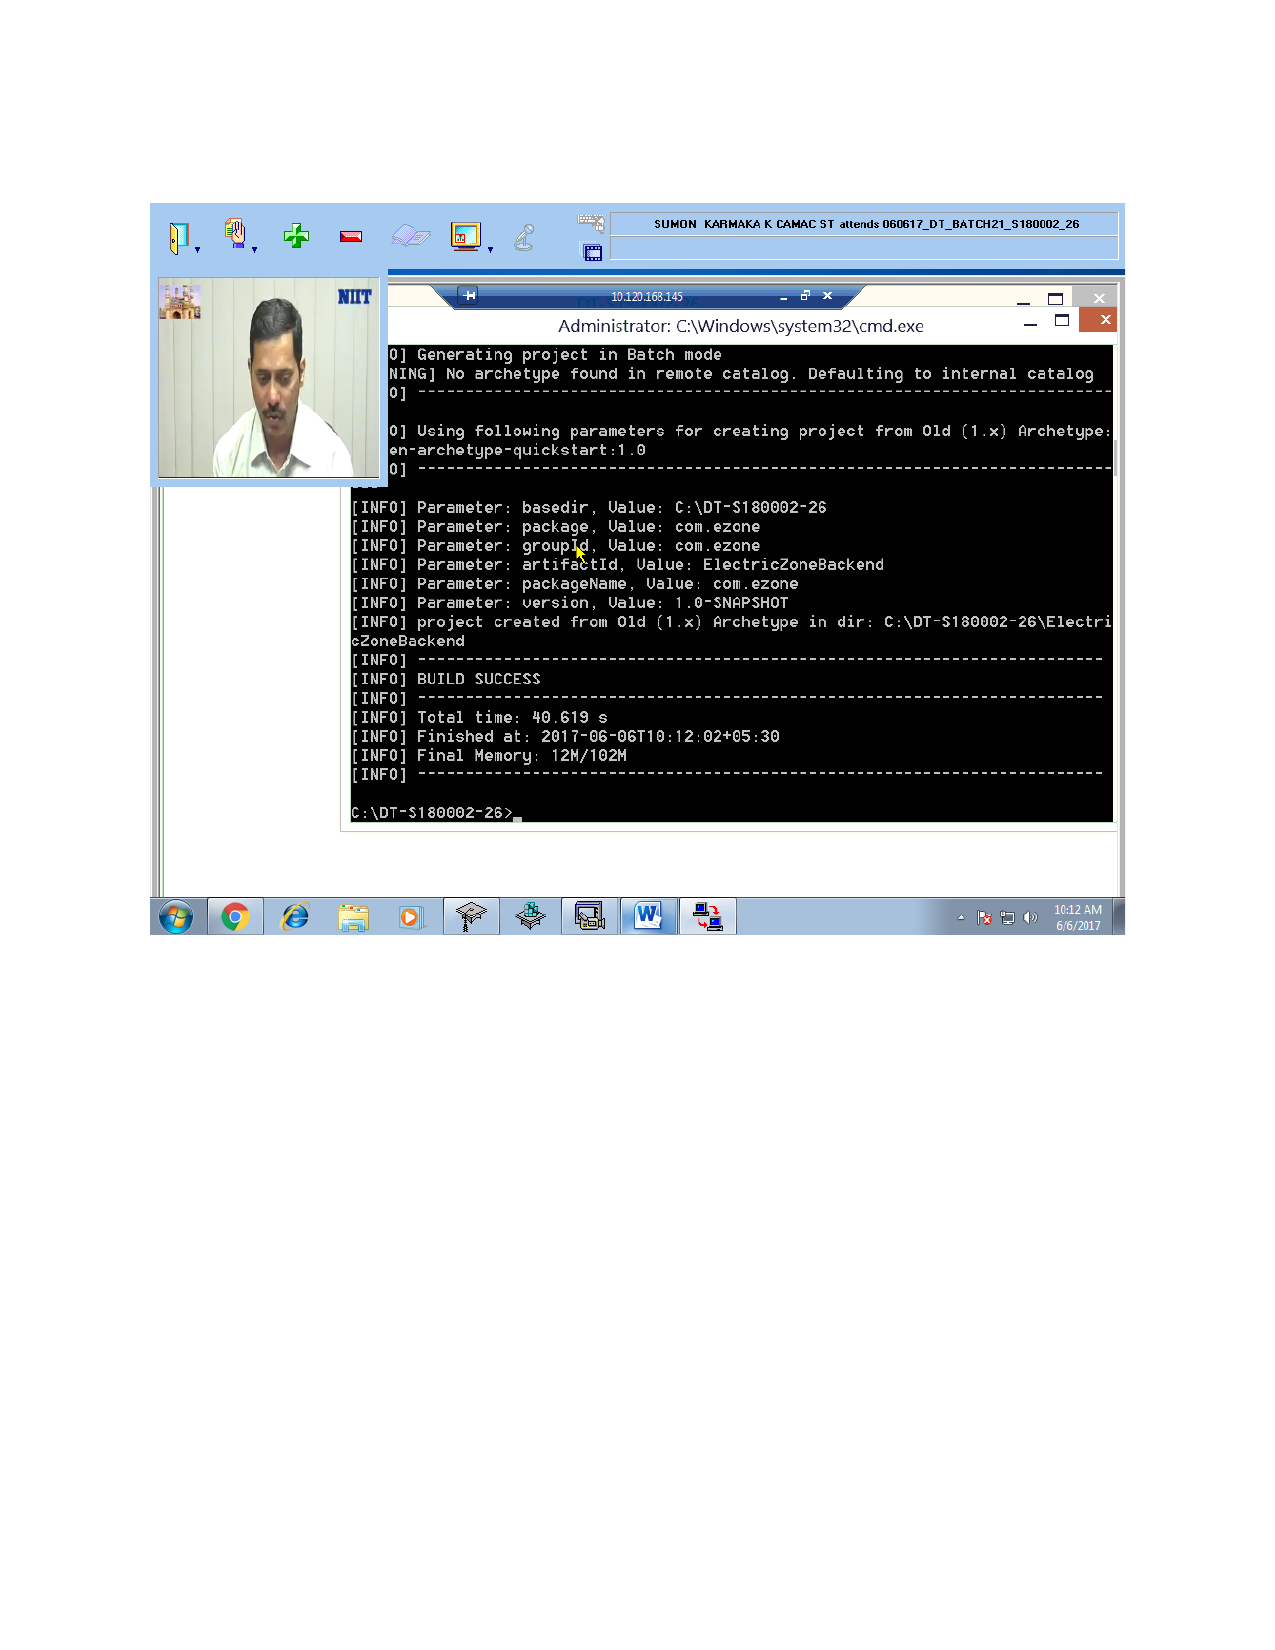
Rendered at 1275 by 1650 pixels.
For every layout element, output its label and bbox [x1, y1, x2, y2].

picture [150, 203, 1125, 935]
